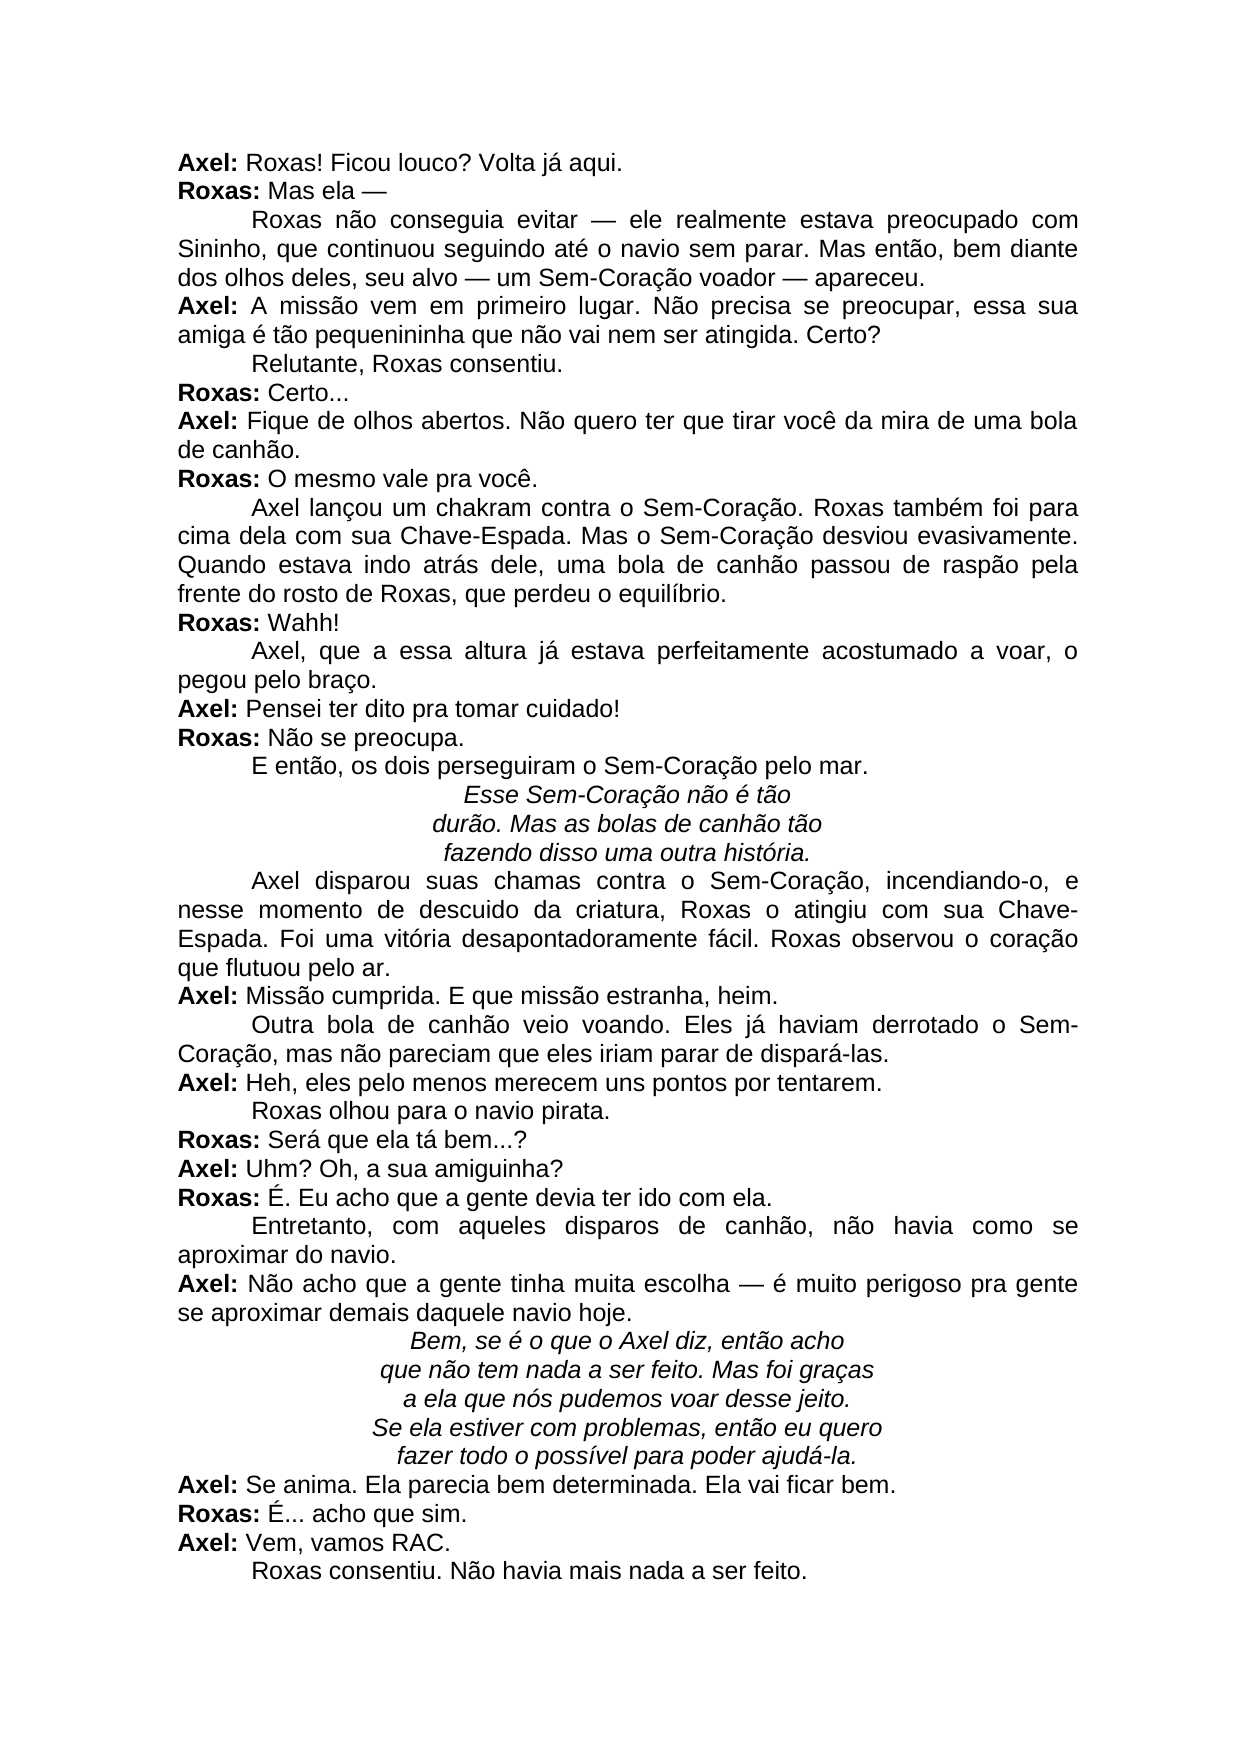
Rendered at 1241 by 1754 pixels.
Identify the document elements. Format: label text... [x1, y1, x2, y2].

text Axel lançou um chakram contra o Sem-Coração. Roxas também foi para cima dela com sua Chave-Espada. Mas o Sem-Coração desviou evasivamente. Quando estava indo atrás dele, uma bola de canhão passou de raspão pela frente do rosto de Roxas, que perdeu o equilíbrio. [177, 493, 1080, 608]
text a ela que nós pudemos voar desse jeito. [177, 1384, 1080, 1413]
text Roxas consentiu. Não havia mais nada a ser feito. [177, 1556, 1080, 1585]
text Axel disparou suas chamas contra o Sem-Coração, incendiando-o, e nesse momento de descuido da criatura, Roxas o atingiu com sua Chave-Espada. Foi uma vitória desapontadoramente fácil. Roxas observou o coração que flutuou pelo ar. [177, 866, 1080, 981]
text Roxas: Não se preocupa. [177, 723, 1080, 751]
text Roxas não conseguia evitar — ele realmente estava preocupado com Sininho, que continuou seguindo até o navio sem parar. Mas então, bem diante dos olhos deles, seu alvo — um Sem-Coração voador — apareceu. [177, 205, 1080, 291]
text Axel, que a essa altura já estava perfeitamente acostumado a voar, o pegou pelo braço. [177, 636, 1080, 694]
text Roxas olhou para o navio pirata. [177, 1096, 1080, 1125]
text Axel: Se anima. Ela parecia bem determinada. Ela vai ficar bem. [177, 1470, 1080, 1499]
text Axel: Uhm? Oh, a sua amiguinha? [177, 1154, 1080, 1183]
text fazer todo o possível para poder ajudá-la. [177, 1441, 1080, 1470]
text Axel: Fique de olhos abertos. Não quero ter que tirar você da mira de uma bola de canhão. [177, 406, 1080, 464]
text Roxas: Certo... [177, 378, 1080, 406]
text Axel: Missão cumprida. E que missão estranha, heim. [177, 981, 1080, 1010]
text Roxas: Será que ela tá bem...? [177, 1125, 1080, 1154]
text Roxas: Wahh! [177, 608, 1080, 636]
text que não tem nada a ser feito. Mas foi graças [177, 1355, 1080, 1384]
text Esse Sem-Coração não é tão [177, 780, 1080, 809]
text Outra bola de canhão veio voando. Eles já haviam derrotado o Sem-Coração, mas não pareciam que eles iriam parar de dispará-las. [177, 1010, 1080, 1068]
text Axel: Roxas! Ficou louco? Volta já aqui. [177, 148, 1080, 176]
text Axel: Vem, vamos RAC. [177, 1528, 1080, 1556]
text Axel: Não acho que a gente tinha muita escolha — é muito perigoso pra gente se aproximar demais daquele navio hoje. [177, 1269, 1080, 1326]
text Bem, se é o que o Axel diz, então acho [177, 1326, 1080, 1355]
text Axel: A missão vem em primeiro lugar. Não precisa se preocupar, essa sua amiga é tão pequenininha que não vai nem ser atingida. Certo? [177, 291, 1080, 349]
text Entretanto, com aqueles disparos de canhão, não havia como se aproximar do navio. [177, 1211, 1080, 1269]
text E então, os dois perseguiram o Sem-Coração pelo mar. [177, 751, 1080, 780]
text Se ela estiver com problemas, então eu quero [177, 1413, 1080, 1441]
text Relutante, Roxas consentiu. [177, 349, 1080, 378]
text Axel: Pensei ter dito pra tomar cuidado! [177, 694, 1080, 723]
text Roxas: É. Eu acho que a gente devia ter ido com ela. [177, 1183, 1080, 1211]
text Roxas: É... acho que sim. [177, 1499, 1080, 1528]
text Roxas: O mesmo vale pra você. [177, 464, 1080, 493]
text fazendo disso uma outra história. [177, 838, 1080, 866]
text durão. Mas as bolas de canhão tão [177, 809, 1080, 838]
text Roxas: Mas ela — [177, 176, 1080, 205]
text Axel: Heh, eles pelo menos merecem uns pontos por tentarem. [177, 1068, 1080, 1096]
